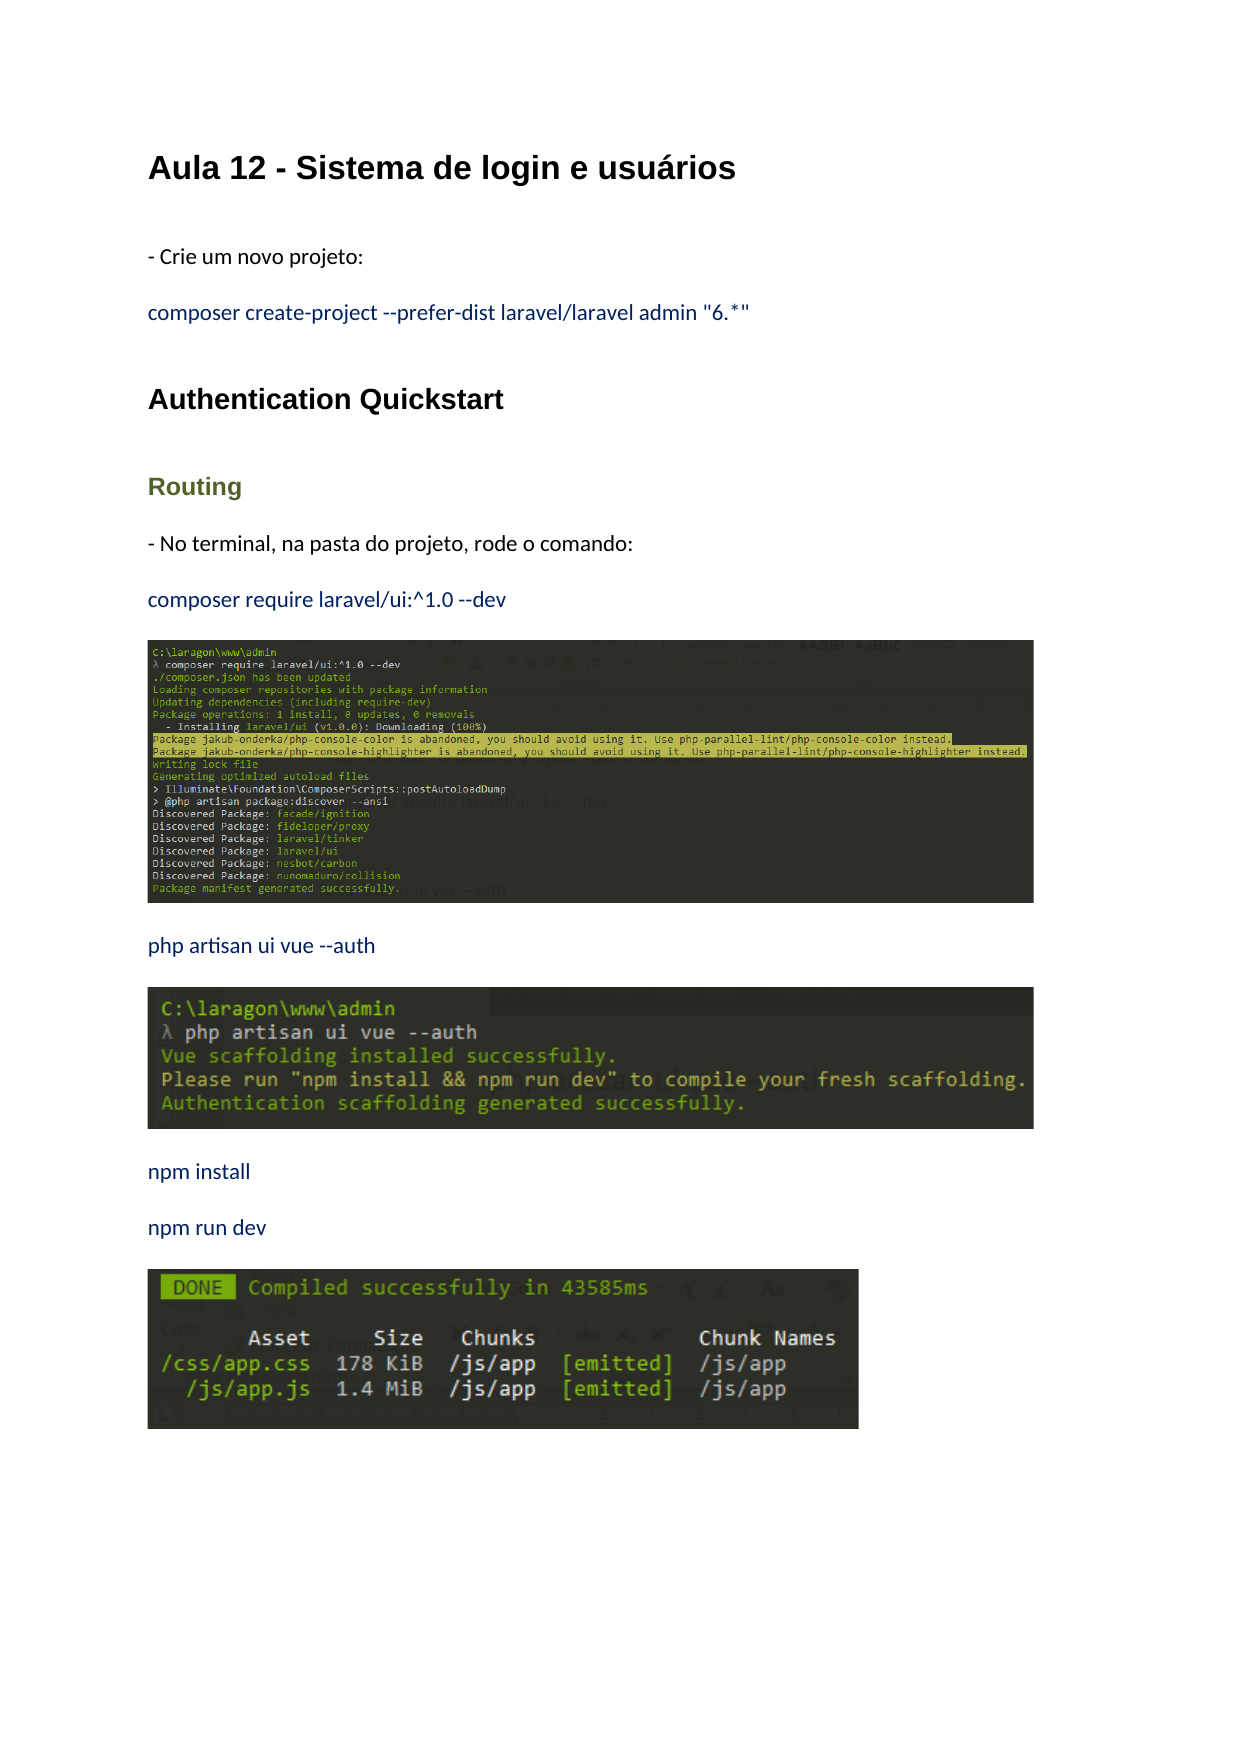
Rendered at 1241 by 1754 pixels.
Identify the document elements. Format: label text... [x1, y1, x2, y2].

text npm run dev [148, 1213, 1092, 1241]
subtitle Routing [148, 472, 1092, 501]
text composer require laravel/ui:^1.0 --dev [148, 585, 1092, 613]
text php artisan ui vue --auth [148, 931, 1092, 959]
subtitle Authentication Quickstart [148, 382, 1092, 416]
subtitle Aula 12 - Sistema de login e usuários [148, 148, 1092, 186]
picture [147, 1269, 859, 1429]
text composer create-project --prefer-dist laravel/laravel admin "6.*" [148, 298, 1092, 326]
text - Crie um novo projeto: [148, 242, 1092, 270]
picture [147, 640, 1034, 903]
text - No terminal, na pasta do projeto, rode o comando: [148, 529, 1092, 557]
picture [147, 987, 1034, 1129]
text npm install [148, 1157, 1092, 1185]
